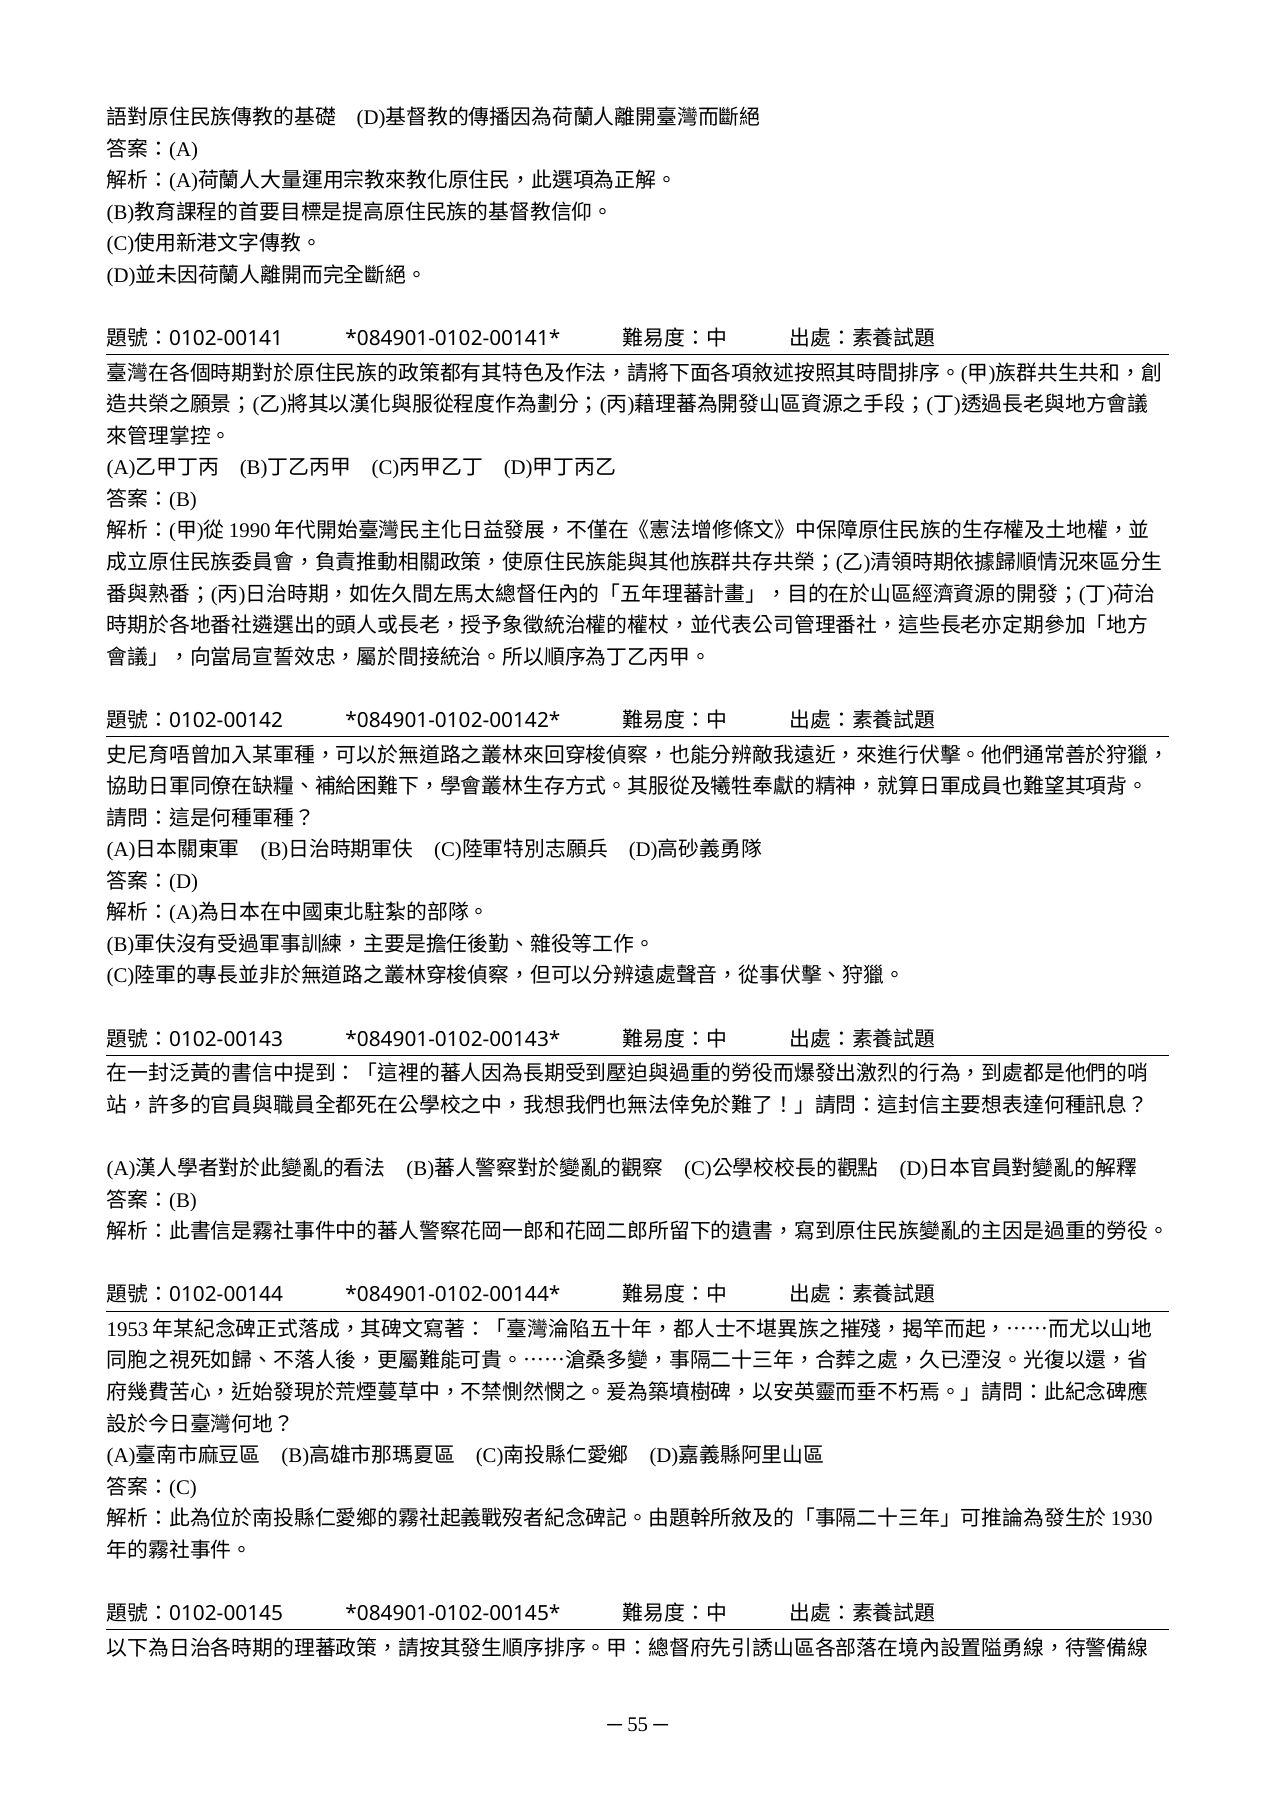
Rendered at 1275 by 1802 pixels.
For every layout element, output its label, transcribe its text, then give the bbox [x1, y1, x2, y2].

text 題號：0102-00145 *084901-0102-00145* 難易度：中 出處：素養試題 [106, 1596, 1169, 1629]
text 答案：(C) [106, 1469, 1169, 1501]
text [106, 100, 1169, 131]
text 題號：0102-00143 *084901-0102-00143* 難易度：中 出處：素養試題 [106, 1021, 1169, 1055]
text 解析：(A)荷蘭人大量運用宗教來教化原住民，此選項為正解。 (B)教育課程的首要目標是提高原住民族的基督教信仰。 (C)使用新港文字傳教。 (D)並未因荷蘭人離開而完全斷絕。 [106, 163, 1169, 289]
text 史尼育唔曾加入某軍種，可以於無道路之叢林來回穿梭偵察，也能分辨敵我遠近，來進行伏擊。他們通常善於狩獵，協助日軍同僚在缺糧、補給困難下，學會叢林生存方式。其服從及犧牲奉獻的精神，就算日軍成員也難望其項背。請問：這是何種軍種？ (A)日本關東軍 (B)日治時期軍伕 (C)陸軍特別志願兵 (D)高砂義勇隊 [106, 737, 1169, 863]
text 臺灣在各個時期對於原住民族的政策都有其特色及作法，請將下面各項敘述按照其時間排序。(甲)族群共生共和，創造共榮之願景；(乙)將其以漢化與服從程度作為劃分；(丙)藉理蕃為開發山區資源之手段；(丁)透過長老與地方會議來管理掌控。 (A)乙甲丁丙 (B)丁乙丙甲 (C)丙甲乙丁 (D)甲丁丙乙 [106, 355, 1169, 482]
text 解析：(A)為日本在中國東北駐紮的部隊。 (B)軍伕沒有受過軍事訓練，主要是擔任後勤、雜役等工作。 (C)陸軍的專長並非於無道路之叢林穿梭偵察，但可以分辨遠處聲音，從事伏擊、狩獵。 [106, 895, 1169, 990]
text 題號：0102-00142 *084901-0102-00142* 難易度：中 出處：素養試題 [106, 702, 1169, 736]
text 答案：(D) [106, 863, 1169, 895]
text 解析：此書信是霧社事件中的蕃人警察花岡一郎和花岡二郎所留下的遺書，寫到原住民族變亂的主因是過重的勞役。 [106, 1214, 1169, 1245]
text 解析：(甲)從1990年代開始臺灣民主化日益發展，不僅在《憲法增修條文》中保障原住民族的生存權及土地權，並成立原住民族委員會，負責推動相關政策，使原住民族能與其他族群共存共榮；(乙)清領時期依據歸順情況來區分生番與熟番；(丙)日治時期，如佐久間左馬太總督任內的「五年理蕃計畫」，目的在於山區經濟資源的開發；(丁)荷治時期於各地番社遴選出的頭人或長老，授予象徵統治權的權杖，並代表公司管理番社，這些長老亦定期參加「地方會議」，向當局宣誓效忠，屬於間接統治。所以順序為丁乙丙甲。 [106, 513, 1169, 671]
text 答案：(A) [106, 131, 1169, 163]
text 1953年某紀念碑正式落成，其碑文寫著：「臺灣淪陷五十年，都人士不堪異族之摧殘，揭竿而起，……而尤以山地同胞之視死如歸、不落人後，更屬難能可貴。……滄桑多變，事隔二十三年，合葬之處，久已湮沒。光復以還，省府幾費苦心，近始發現於荒煙蔓草中，不禁惻然憫之。爰為築墳樹碑，以安英靈而垂不朽焉。」請問：此紀念碑應設於今日臺灣何地？ (A)臺南市麻豆區 (B)高雄市那瑪夏區 (C)南投縣仁愛鄉 (D)嘉義縣阿里山區 [106, 1312, 1169, 1469]
text 在一封泛黃的書信中提到：「這裡的蕃人因為長期受到壓迫與過重的勞役而爆發出激烈的行為，到處都是他們的哨站，許多的官員與職員全都死在公學校之中，我想我們也無法倖免於難了！」請問：這封信主要想表達何種訊息？ (A)漢人學者對於此變亂的看法 (B)蕃人警察對於變亂的觀察 (C)公學校校長的觀點 (D)日本官員對變亂的解釋 [106, 1056, 1169, 1182]
text 答案：(B) [106, 1182, 1169, 1214]
text 題號：0102-00141 *084901-0102-00141* 難易度：中 出處：素養試題 [106, 321, 1169, 354]
text 解析：此為位於南投縣仁愛鄉的霧社起義戰歿者紀念碑記。由題幹所敘及的「事隔二十三年」可推論為發生於1930年的霧社事件。 [106, 1501, 1169, 1564]
text 答案：(B) [106, 482, 1169, 513]
text 題號：0102-00144 *084901-0102-00144* 難易度：中 出處：素養試題 [106, 1277, 1169, 1311]
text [106, 1630, 1169, 1662]
